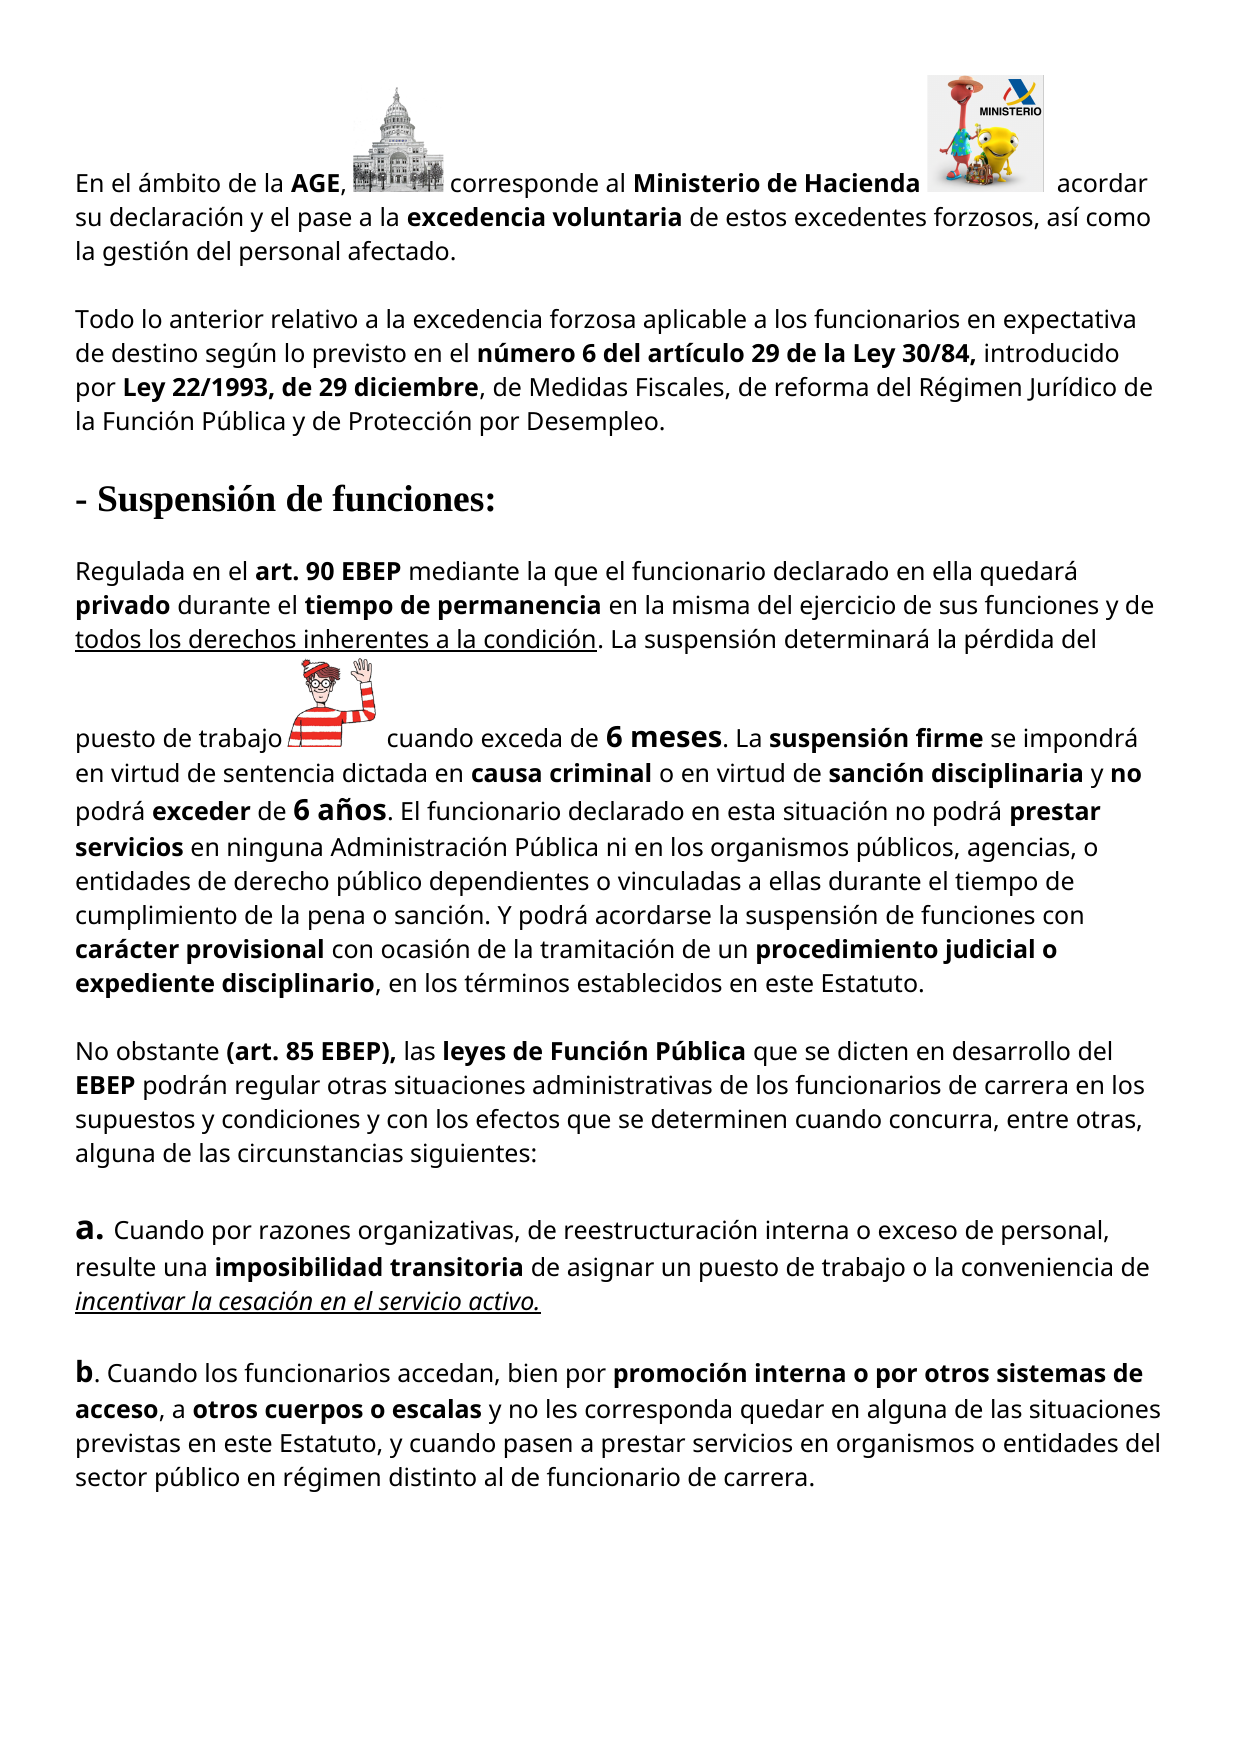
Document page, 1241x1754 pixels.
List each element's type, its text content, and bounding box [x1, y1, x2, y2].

text a. Cuando por razones organizativas, de reestructuración interna o exceso de personal, resulte una imposibilidad transitoria de asignar un puesto de trabajo o la conveniencia de incentivar la cesación en el servicio activo. [75, 1204, 1165, 1317]
picture [927, 75, 1051, 192]
picture [282, 655, 381, 747]
text Regulada en el art. 90 EBEP mediante la que el funcionario declarado en ella quedará privado durante el tiempo de permanencia en la misma del ejercicio de sus funciones y de todos los derechos inherentes a la condición. La suspensión determinará la pérdida del puesto de trabajo cuando exceda de 6 meses. La suspensión firme se impondrá en virtud de sentencia dictada en causa criminal o en virtud de sanción disciplinaria y no podrá exceder de 6 años. El funcionario declarado en esta situación no podrá prestar servicios en ninguna Administración Pública ni en los organismos públicos, agencias, o entidades de derecho público dependientes o vinculadas a ellas durante el tiempo de cumplimiento de la pena o sanción. Y podrá acordarse la suspensión de funciones con carácter provisional con ocasión de la tramitación de un procedimiento judicial o expediente disciplinario, en los términos establecidos en este Estatuto. [75, 553, 1165, 999]
text Todo lo anterior relativo a la excedencia forzosa aplicable a los funcionarios en expectativa de destino según lo previsto en el número 6 del artículo 29 de la Ley 30/84, introducido por Ley 22/1993, de 29 diciembre, de Medidas Fiscales, de reforma del Régimen Jurídico de la Función Pública y de Protección por Desempleo. [75, 302, 1165, 438]
text En el ámbito de la AGE, corresponde al Ministerio de Hacienda acordar su declaración y el pase a la excedencia voluntaria de estos excedentes forzosos, así como la gestión del personal afectado. [75, 75, 1165, 267]
text No obstante (art. 85 EBEP), las leyes de Función Pública que se dicten en desarrollo del EBEP podrán regular otras situaciones administrativas de los funcionarios de carrera en los supuestos y condiciones y con los efectos que se determinen cuando concurra, entre otras, alguna de las circunstancias siguientes: [75, 1034, 1165, 1170]
text b. Cuando los funcionarios accedan, bien por promoción interna o por otros sistemas de acceso, a otros cuerpos o escalas y no les corresponda quedar en alguna de las situaciones previstas en este Estatuto, y cuando pasen a prestar servicios en organismos o entidades del sector público en régimen distinto al de funcionario de carrera. [75, 1352, 1165, 1493]
subtitle - Suspensión de funciones: [75, 476, 1165, 519]
picture [353, 83, 444, 192]
